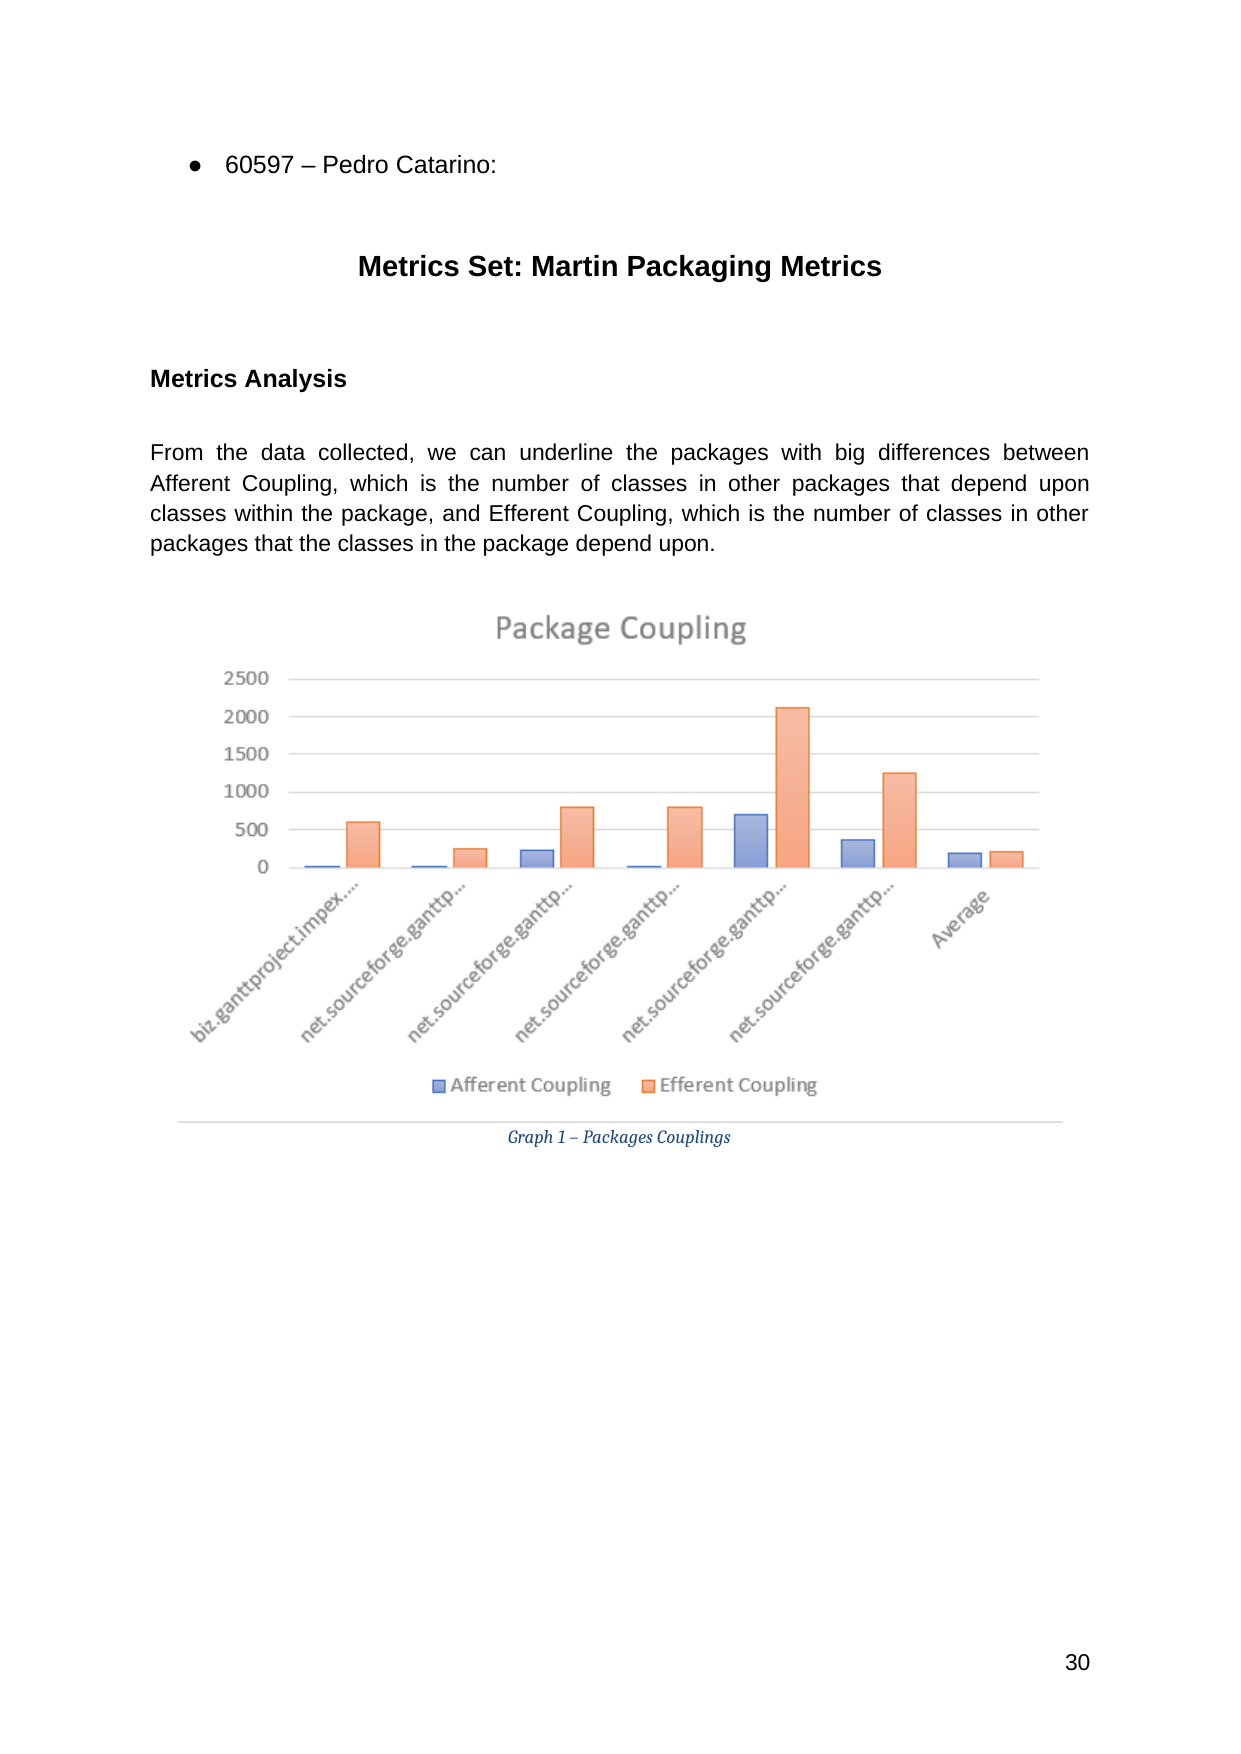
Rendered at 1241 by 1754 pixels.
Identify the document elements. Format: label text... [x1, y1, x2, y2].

text Graph 1 – Packages Couplings [150, 1127, 1090, 1148]
picture [177, 590, 1063, 1123]
list 60597 – Pedro Catarino: [187, 150, 1090, 179]
subtitle Metrics Analysis [150, 364, 1090, 392]
text Metrics Set: Martin Packaging Metrics [150, 249, 1090, 283]
text From the data collected, we can underline the packages with big differences between Afferent Coupling, which is the number of classes in other packages that depend upon classes within the package, and Efferent Coupling, which is the number of classes in other packages that the classes in the package depend upon. [150, 439, 1090, 556]
